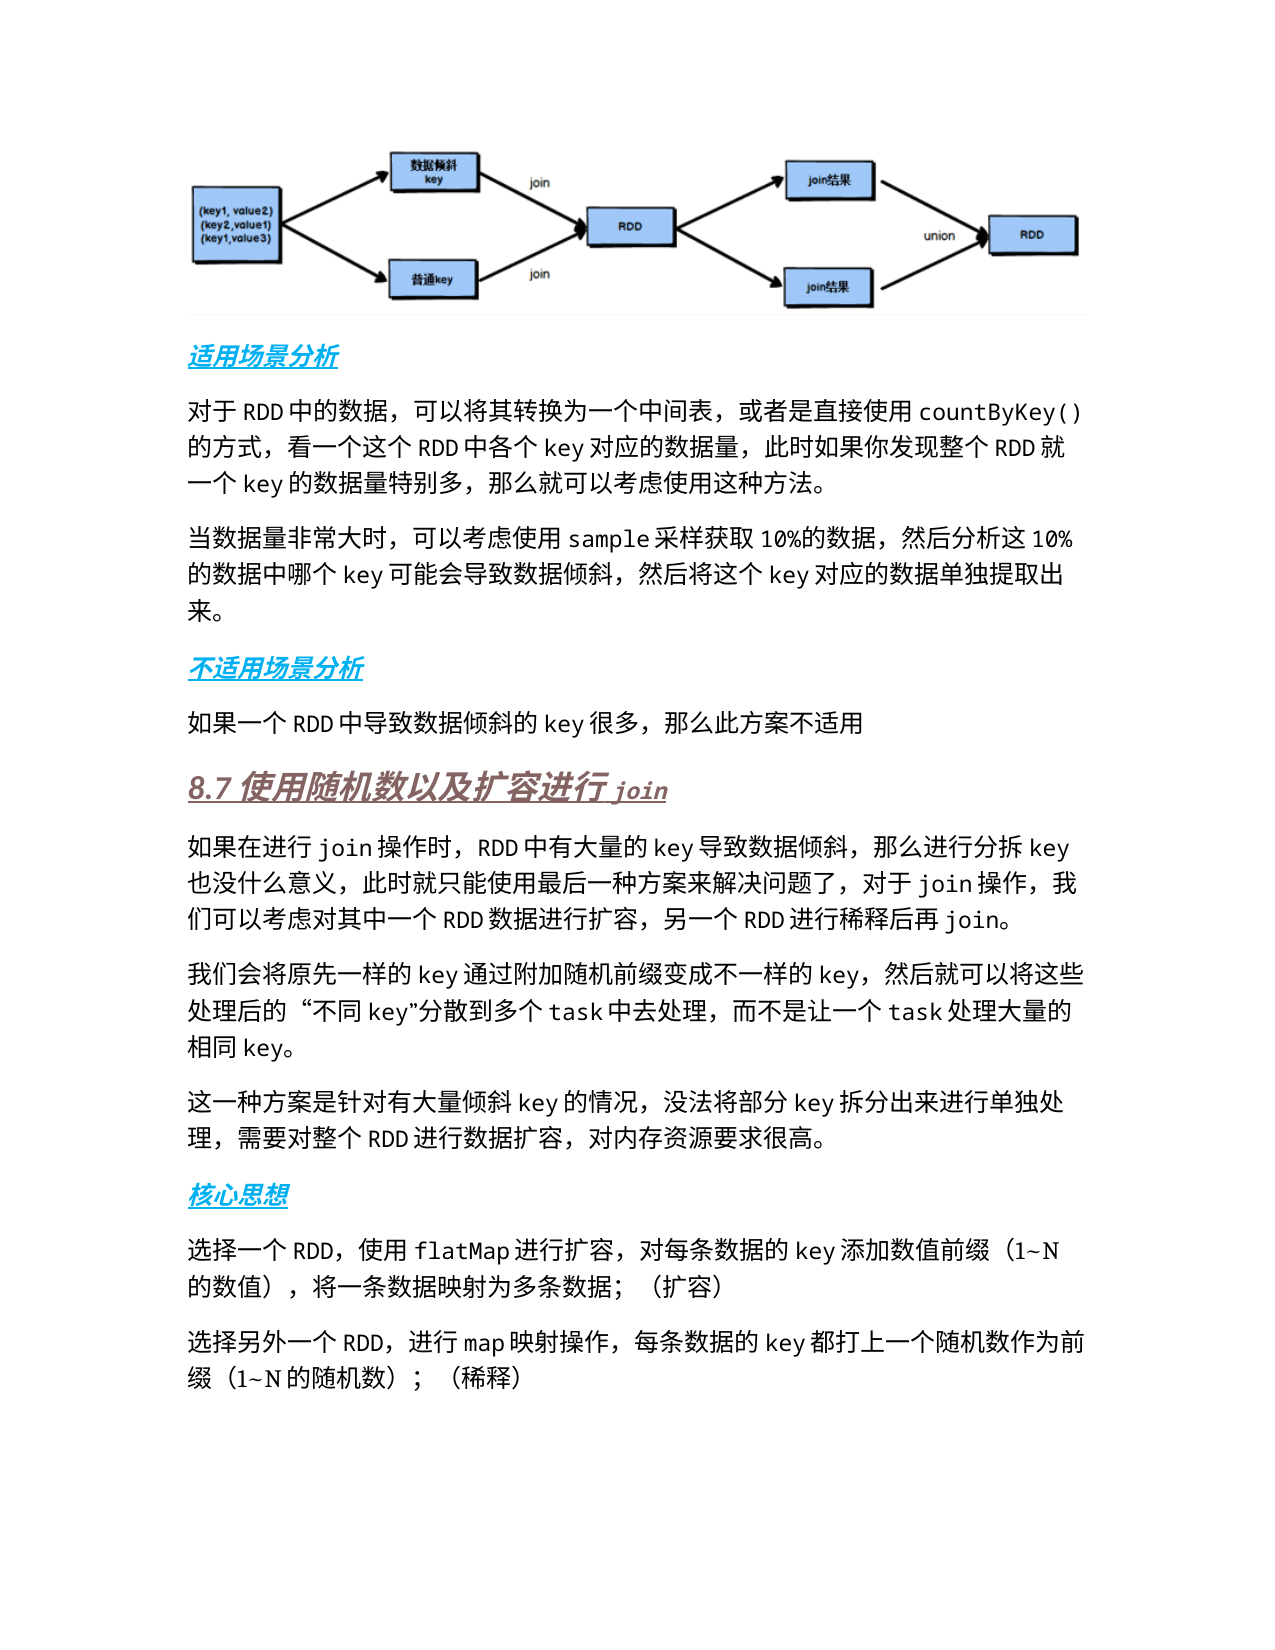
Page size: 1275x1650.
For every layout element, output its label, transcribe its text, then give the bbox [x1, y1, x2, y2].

text 对于RDD中的数据，可以将其转换为一个中间表，或者是直接使用countByKey()的方式，看一个这个RDD中各个key对应的数据量，此时如果你发现整个RDD就一个key的数据量特别多，那么就可以考虑使用这种方法。 [187, 391, 1087, 500]
text 我们会将原先一样的key通过附加随机前缀变成不一样的key，然后就可以将这些处理后的“不同key”分散到多个task中去处理，而不是让一个task处理大量的相同key。 [187, 955, 1087, 1064]
text 如果在进行join操作时，RDD中有大量的key导致数据倾斜，那么进行分拆key也没什么意义，此时就只能使用最后一种方案来解决问题了，对于join操作，我们可以考虑对其中一个RDD数据进行扩容，另一个RDD进行稀释后再join。 [187, 827, 1087, 936]
subtitle 适用场景分析 [187, 336, 1087, 372]
text 选择一个RDD，使用flatMap进行扩容，对每条数据的key添加数值前缀（1~N的数值），将一条数据映射为多条数据；（扩容） [187, 1231, 1087, 1303]
text 如果一个RDD中导致数据倾斜的key很多，那么此方案不适用 [187, 703, 1087, 739]
text 当数据量非常大时，可以考虑使用sample采样获取10%的数据，然后分析这10%的数据中哪个key可能会导致数据倾斜，然后将这个key对应的数据单独提取出来。 [187, 519, 1087, 627]
text 选择另外一个RDD，进行map映射操作，每条数据的key都打上一个随机数作为前缀（1~N的随机数）；（稀释） [187, 1322, 1087, 1394]
subtitle 8.7 使用随机数以及扩容进行join [187, 760, 1087, 809]
subtitle 核心思想 [187, 1176, 1087, 1212]
subtitle 不适用场景分析 [187, 648, 1087, 684]
text 这一种方案是针对有大量倾斜key的情况，没法将部分key拆分出来进行单独处理，需要对整个RDD进行数据扩容，对内存资源要求很高。 [187, 1082, 1087, 1155]
picture [187, 150, 1088, 316]
